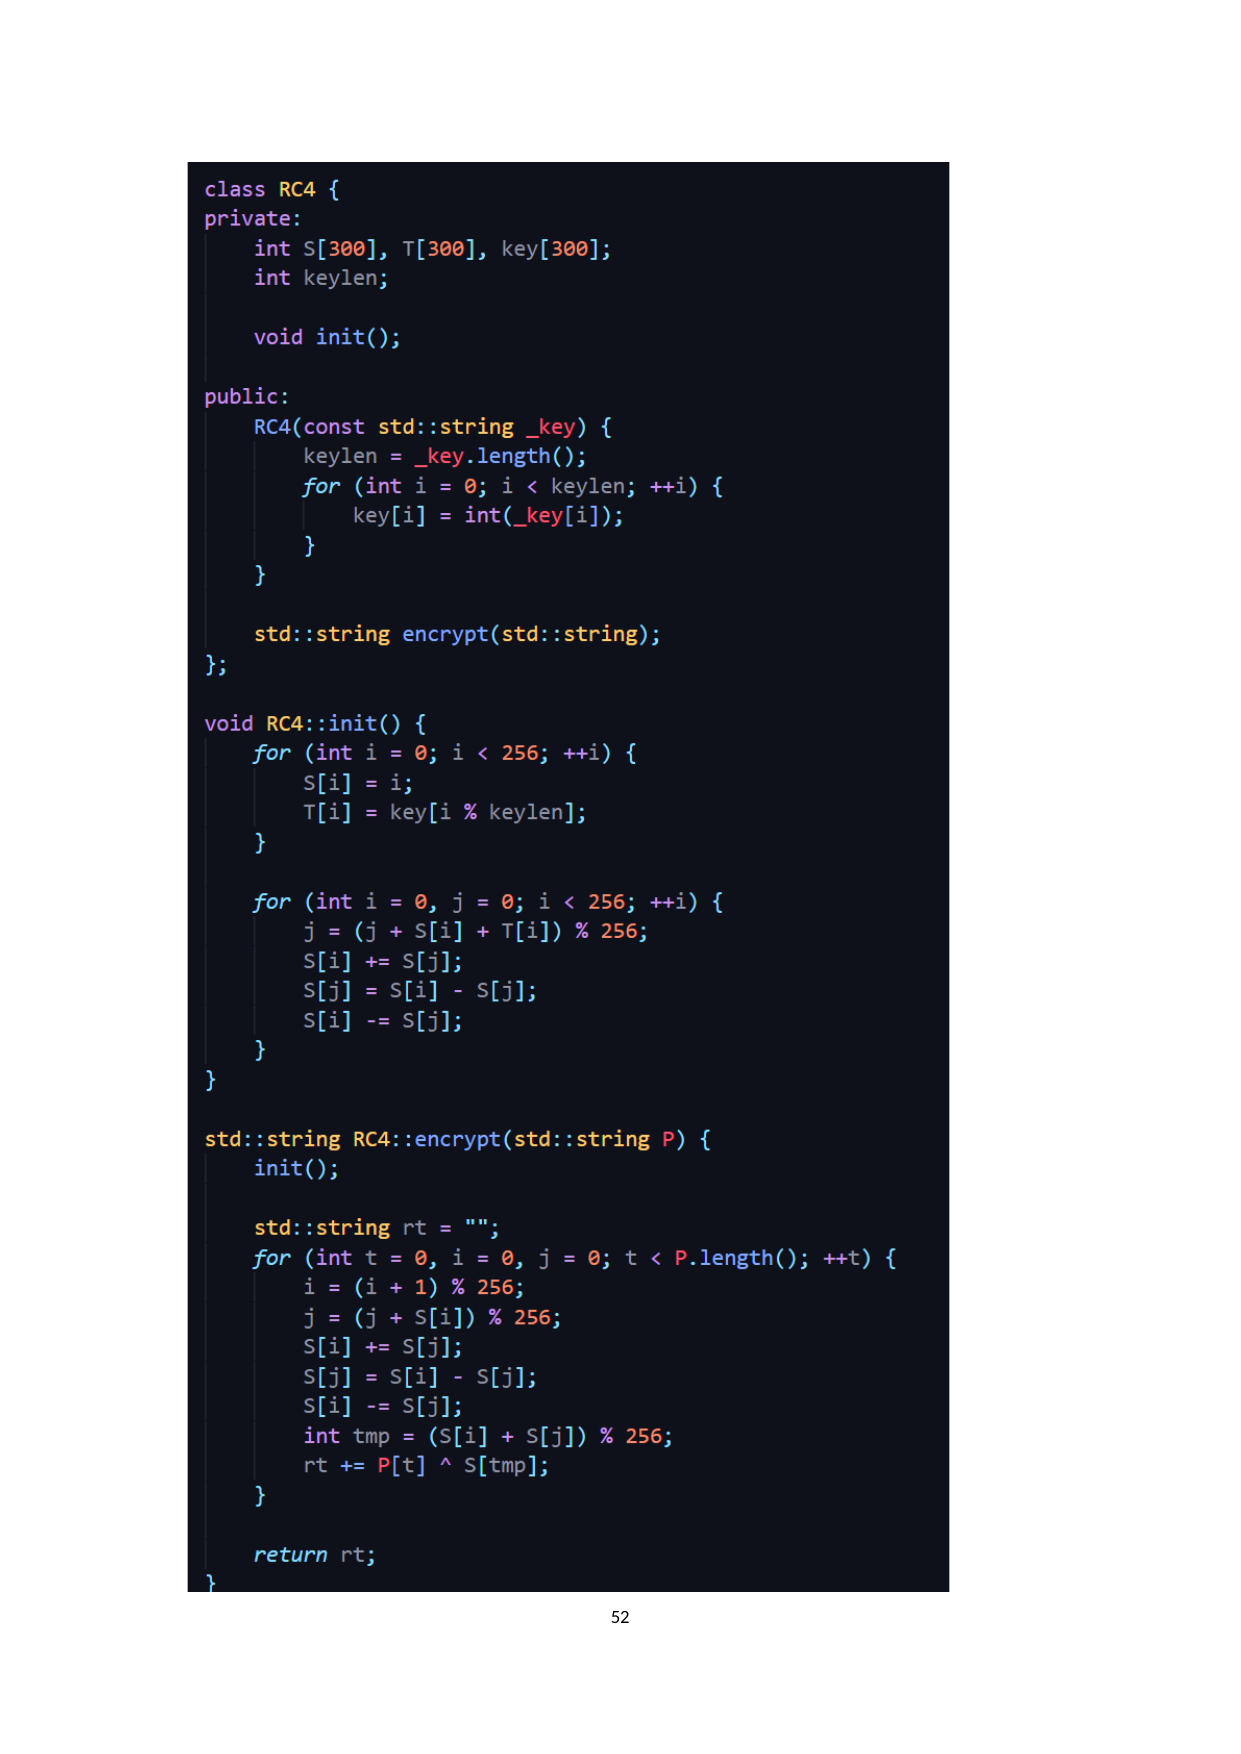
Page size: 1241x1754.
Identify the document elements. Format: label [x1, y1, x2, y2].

picture [187, 162, 950, 1592]
